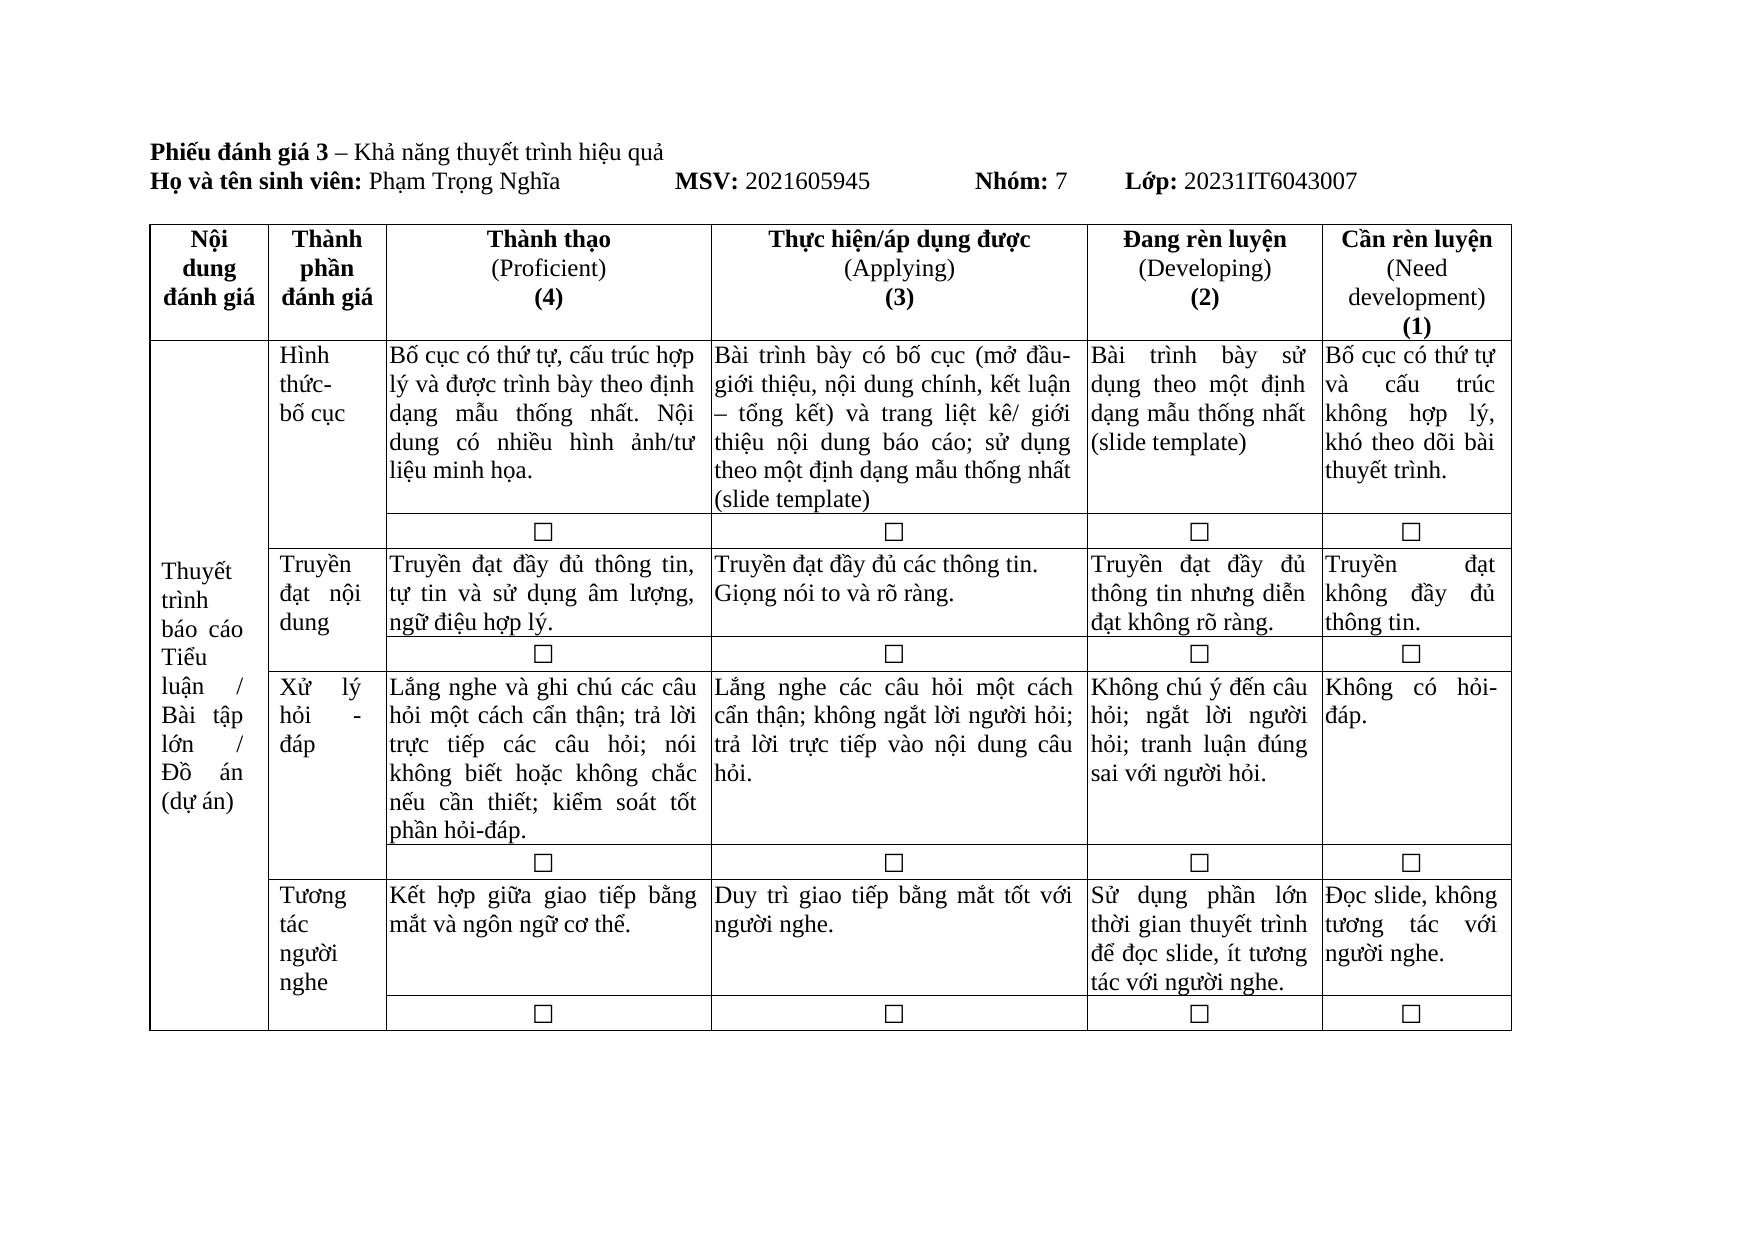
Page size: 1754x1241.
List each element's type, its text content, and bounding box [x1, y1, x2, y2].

table_cell Bài trình bày sử dụng theo một định dạng mẫu thống nhất (slide template) [1088, 341, 1322, 513]
table_cell Không có hỏi-đáp. [1323, 672, 1511, 844]
table_header Thành thạo (Proficient) (4) [387, 225, 711, 339]
table_cell [1088, 845, 1322, 879]
table_cell [712, 514, 1087, 548]
table_cell Lắng nghe và ghi chú các câu hỏi một cách cẩn thận; trả lời trực tiếp các câu hỏi; nói không biết hoặc không chắc nếu cần thiết; kiểm soát tốt phần hỏi-đáp. [387, 672, 711, 844]
table_cell Không chú ý đến câu hỏi; ngắt lời người hỏi; tranh luận đúng sai với người hỏi. [1088, 672, 1322, 844]
table_cell [712, 996, 1087, 1030]
table_cell Bài trình bày có bố cục (mở đầu- giới thiệu, nội dung chính, kết luận – tổng kết) và trang liệt kê/ giới thiệu nội dung báo cáo; sử dụng theo một định dạng mẫu thống nhất (slide template) [712, 341, 1087, 513]
table_header Thành phần đánh giá [269, 225, 386, 339]
table_cell Truyền đạt đầy đủ thông tin, tự tin và sử dụng âm lượng, ngữ điệu hợp lý. [387, 549, 711, 636]
table_cell [712, 637, 1087, 671]
text Họ và tên sinh viên: Phạm Trọng Nghĩa MSV: 2021605945 Nhóm: 7 Lớp: 20231IT6043007 [150, 166, 1680, 195]
table_cell [1323, 514, 1511, 548]
table_cell Thuyết trình báo cáo Tiểu luận / Bài tập lớn / Đồ án (dự án) [151, 341, 268, 1030]
table_cell [1323, 845, 1511, 879]
table_cell [1088, 637, 1322, 671]
table_cell Đọc slide, không tương tác với người nghe. [1323, 880, 1511, 995]
table_cell Xử lý hỏi - đáp [269, 672, 386, 879]
table_cell Kết hợp giữa giao tiếp bằng mắt và ngôn ngữ cơ thể. [387, 880, 711, 995]
table_cell Tương tác người nghe [269, 880, 386, 1030]
table_cell [1088, 996, 1322, 1030]
table_cell Lắng nghe các câu hỏi một cách cẩn thận; không ngắt lời người hỏi; trả lời trực tiếp vào nội dung câu hỏi. [712, 672, 1087, 844]
table_cell Duy trì giao tiếp bằng mắt tốt với người nghe. [712, 880, 1087, 995]
table_cell Sử dụng phần lớn thời gian thuyết trình để đọc slide, ít tương tác với người nghe. [1088, 880, 1322, 995]
table_cell [1323, 996, 1511, 1030]
table_cell [712, 845, 1087, 879]
table_cell Bố cục có thứ tự và cấu trúc không hợp lý, khó theo dõi bài thuyết trình. [1323, 341, 1511, 513]
text Phiếu đánh giá 3 – Khả năng thuyết trình hiệu quả [150, 137, 1680, 166]
table_cell [387, 845, 711, 879]
table_cell [1323, 637, 1511, 671]
table_cell Bố cục có thứ tự, cấu trúc hợp lý và được trình bày theo định dạng mẫu thống nhất. Nội dung có nhiều hình ảnh/tư liệu minh họa. [387, 341, 711, 513]
table_cell Truyền đạt đầy đủ thông tin nhưng diễn đạt không rõ ràng. [1088, 549, 1322, 636]
table_cell Truyền đạt đầy đủ các thông tin. Giọng nói to và rõ ràng. [712, 549, 1087, 636]
table_header Đang rèn luyện (Developing) (2) [1088, 225, 1322, 339]
table_cell Truyền đạt không đầy đủ thông tin. [1323, 549, 1511, 636]
table_header Thực hiện/áp dụng được (Applying) (3) [712, 225, 1087, 339]
table_cell [387, 996, 711, 1030]
table_header Cần rèn luyện (Need development) (1) [1323, 225, 1511, 339]
table_cell Hình thức- bố cục [269, 341, 386, 548]
table_cell Truyền đạt nội dung [269, 549, 386, 671]
table_cell [387, 514, 711, 548]
table_cell [387, 637, 711, 671]
table_header Nội dung đánh giá [151, 225, 268, 339]
table_cell [1088, 514, 1322, 548]
